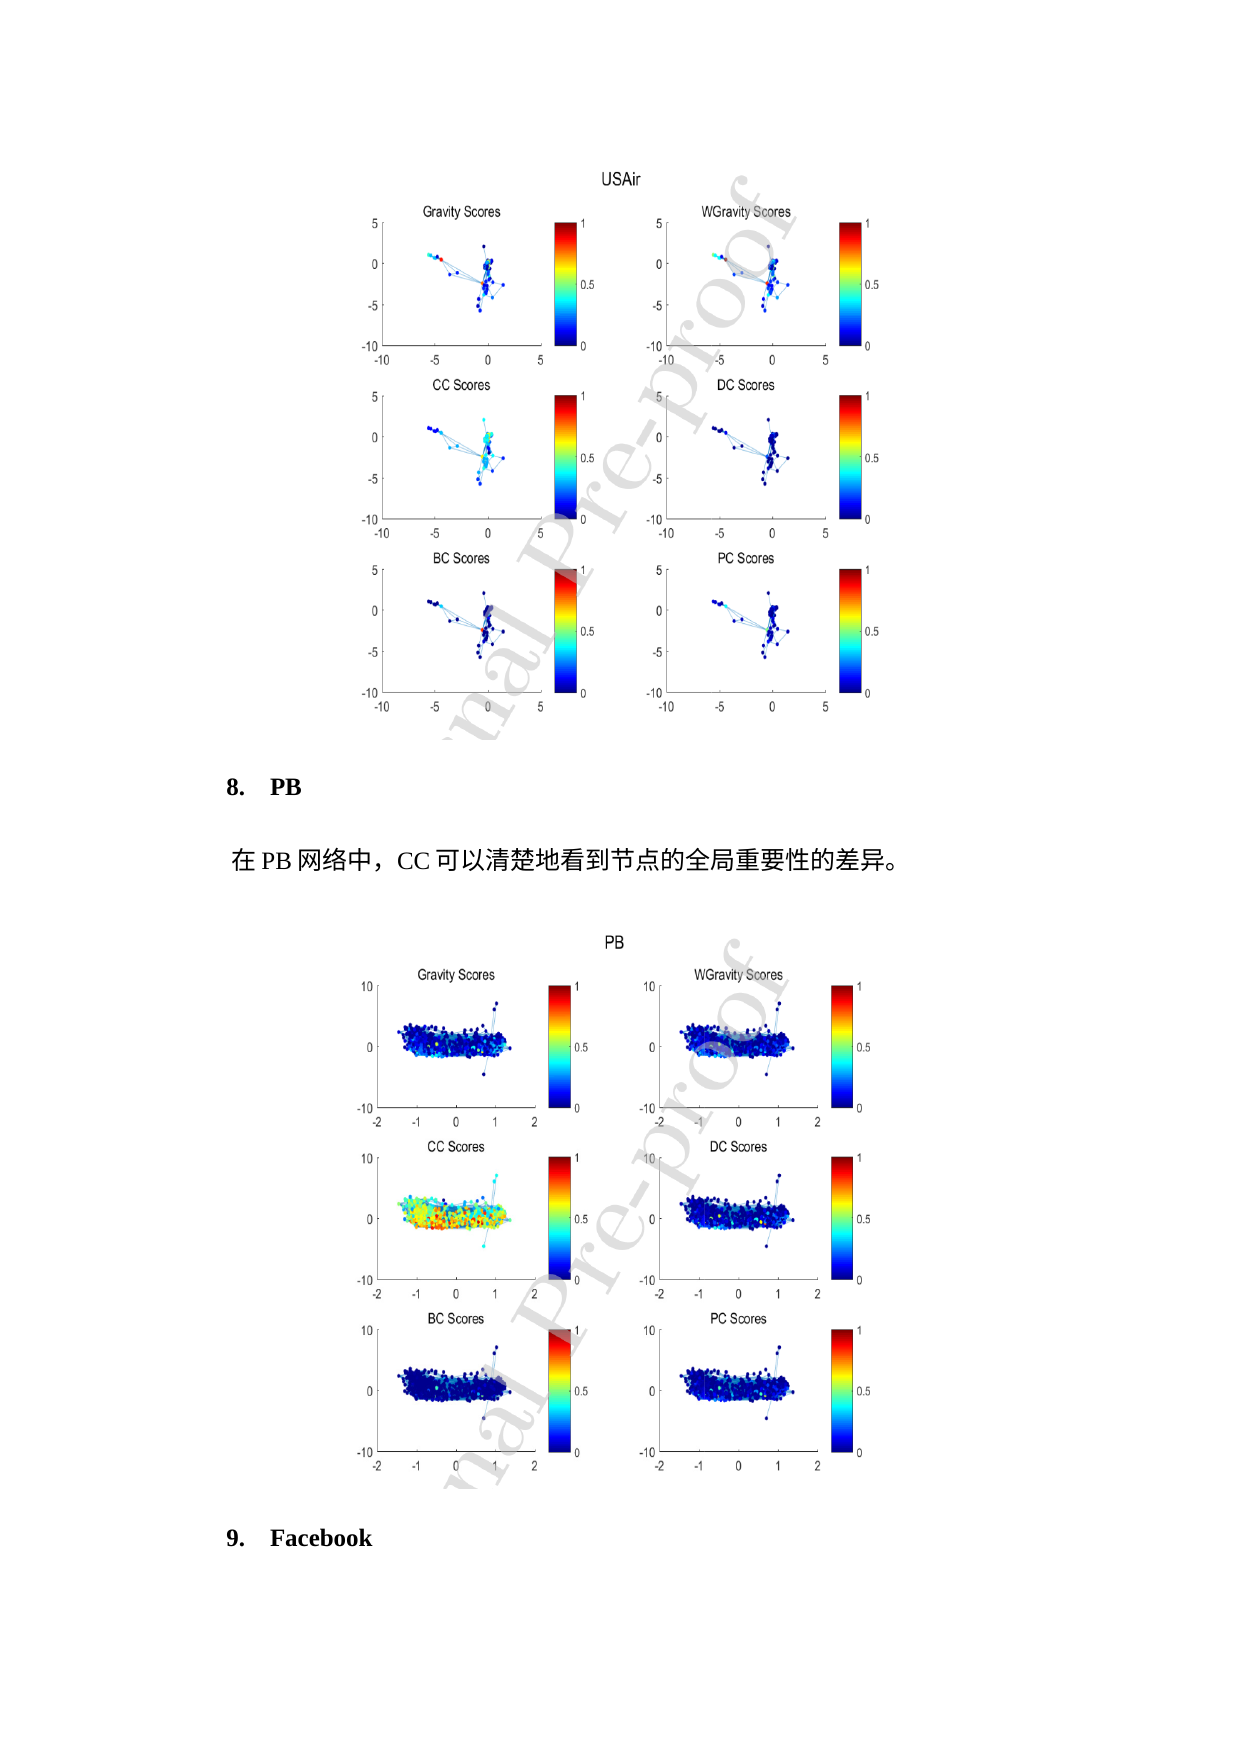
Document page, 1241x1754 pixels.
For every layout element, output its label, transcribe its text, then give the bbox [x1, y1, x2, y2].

picture [350, 162, 890, 740]
list PB [226, 770, 1053, 803]
list Facebook [226, 1521, 1053, 1554]
picture [339, 912, 901, 1489]
text 在PB网络中，CC可以清楚地看到节点的全局重要性的差异。 [187, 826, 1053, 891]
